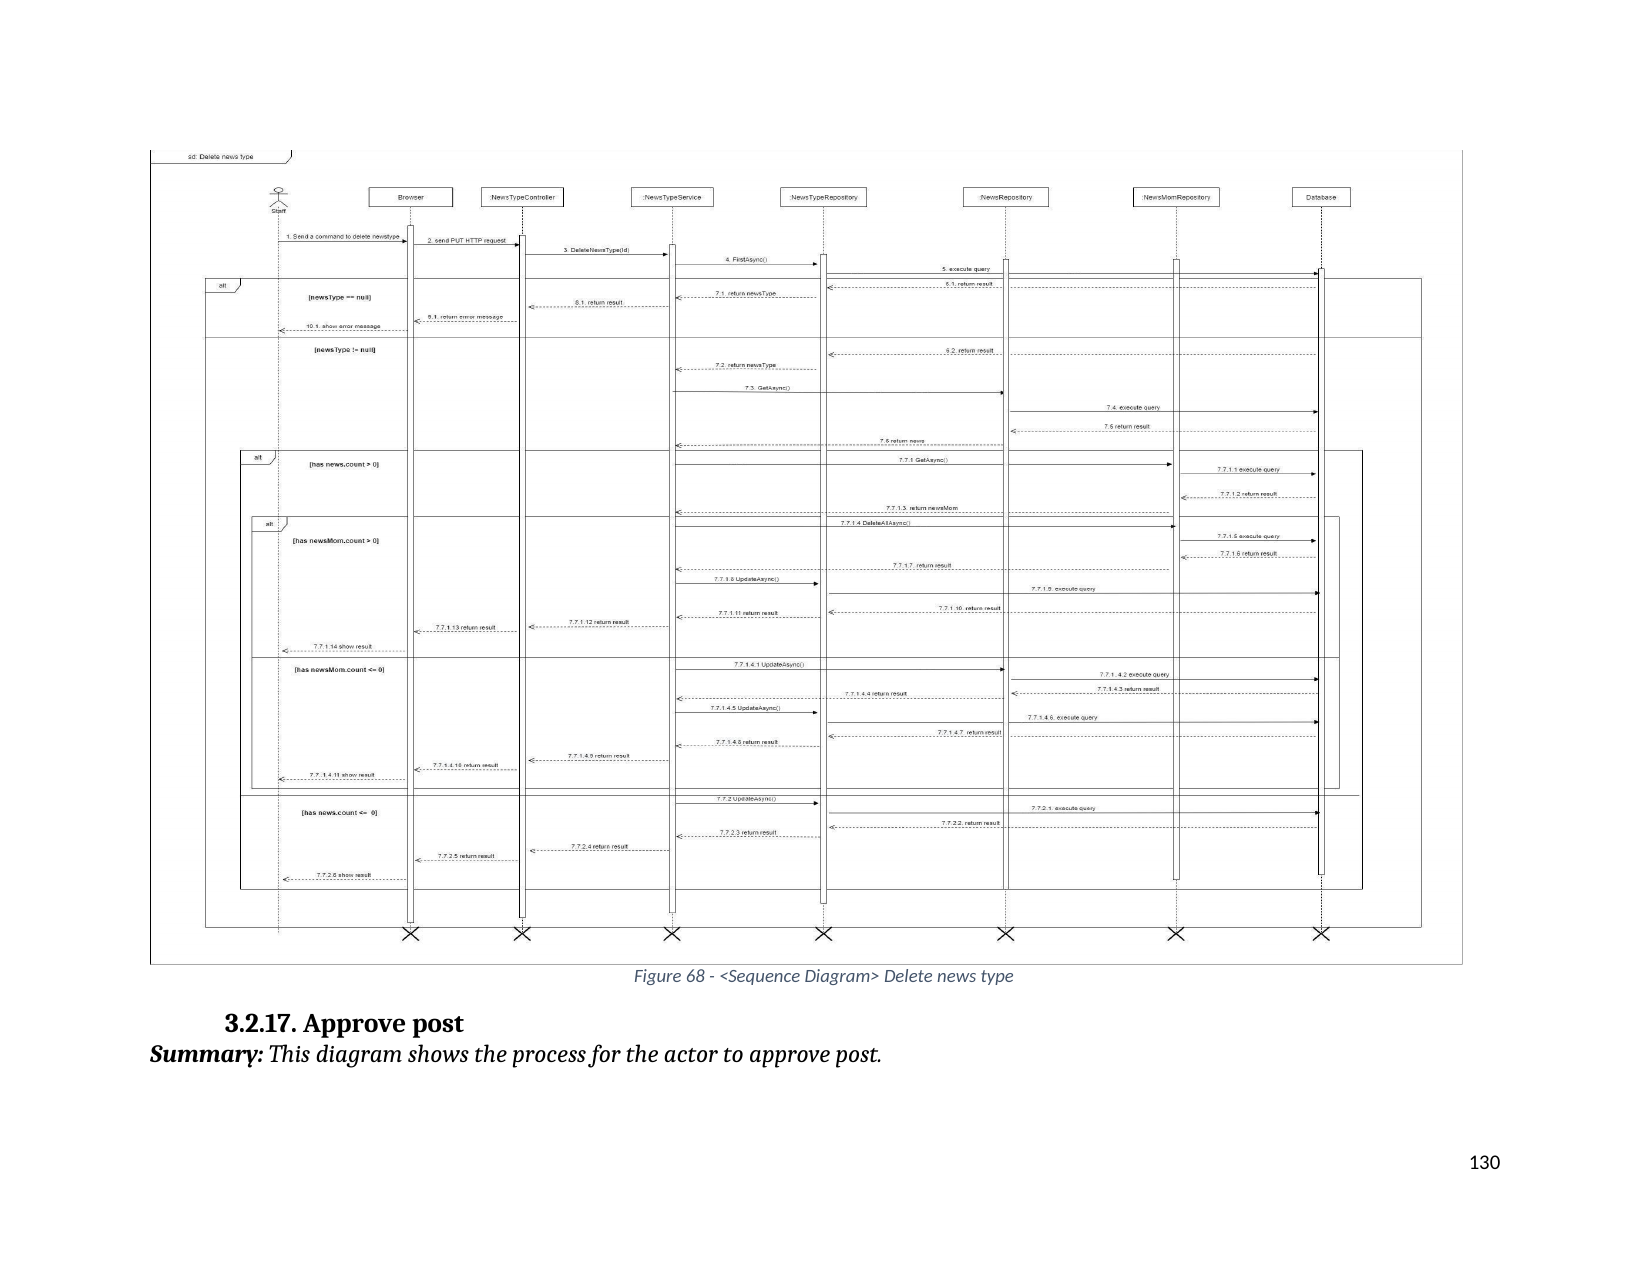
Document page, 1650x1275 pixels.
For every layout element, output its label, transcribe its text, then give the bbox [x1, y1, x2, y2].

text Figure 68 - <Sequence Diagram> Delete news type [150, 964, 1500, 987]
picture [150, 150, 1463, 965]
text Summary: This diagram shows the process for the actor to approve post. [150, 1039, 1500, 1068]
subtitle 3.2.17. Approve post [187, 1008, 1500, 1039]
